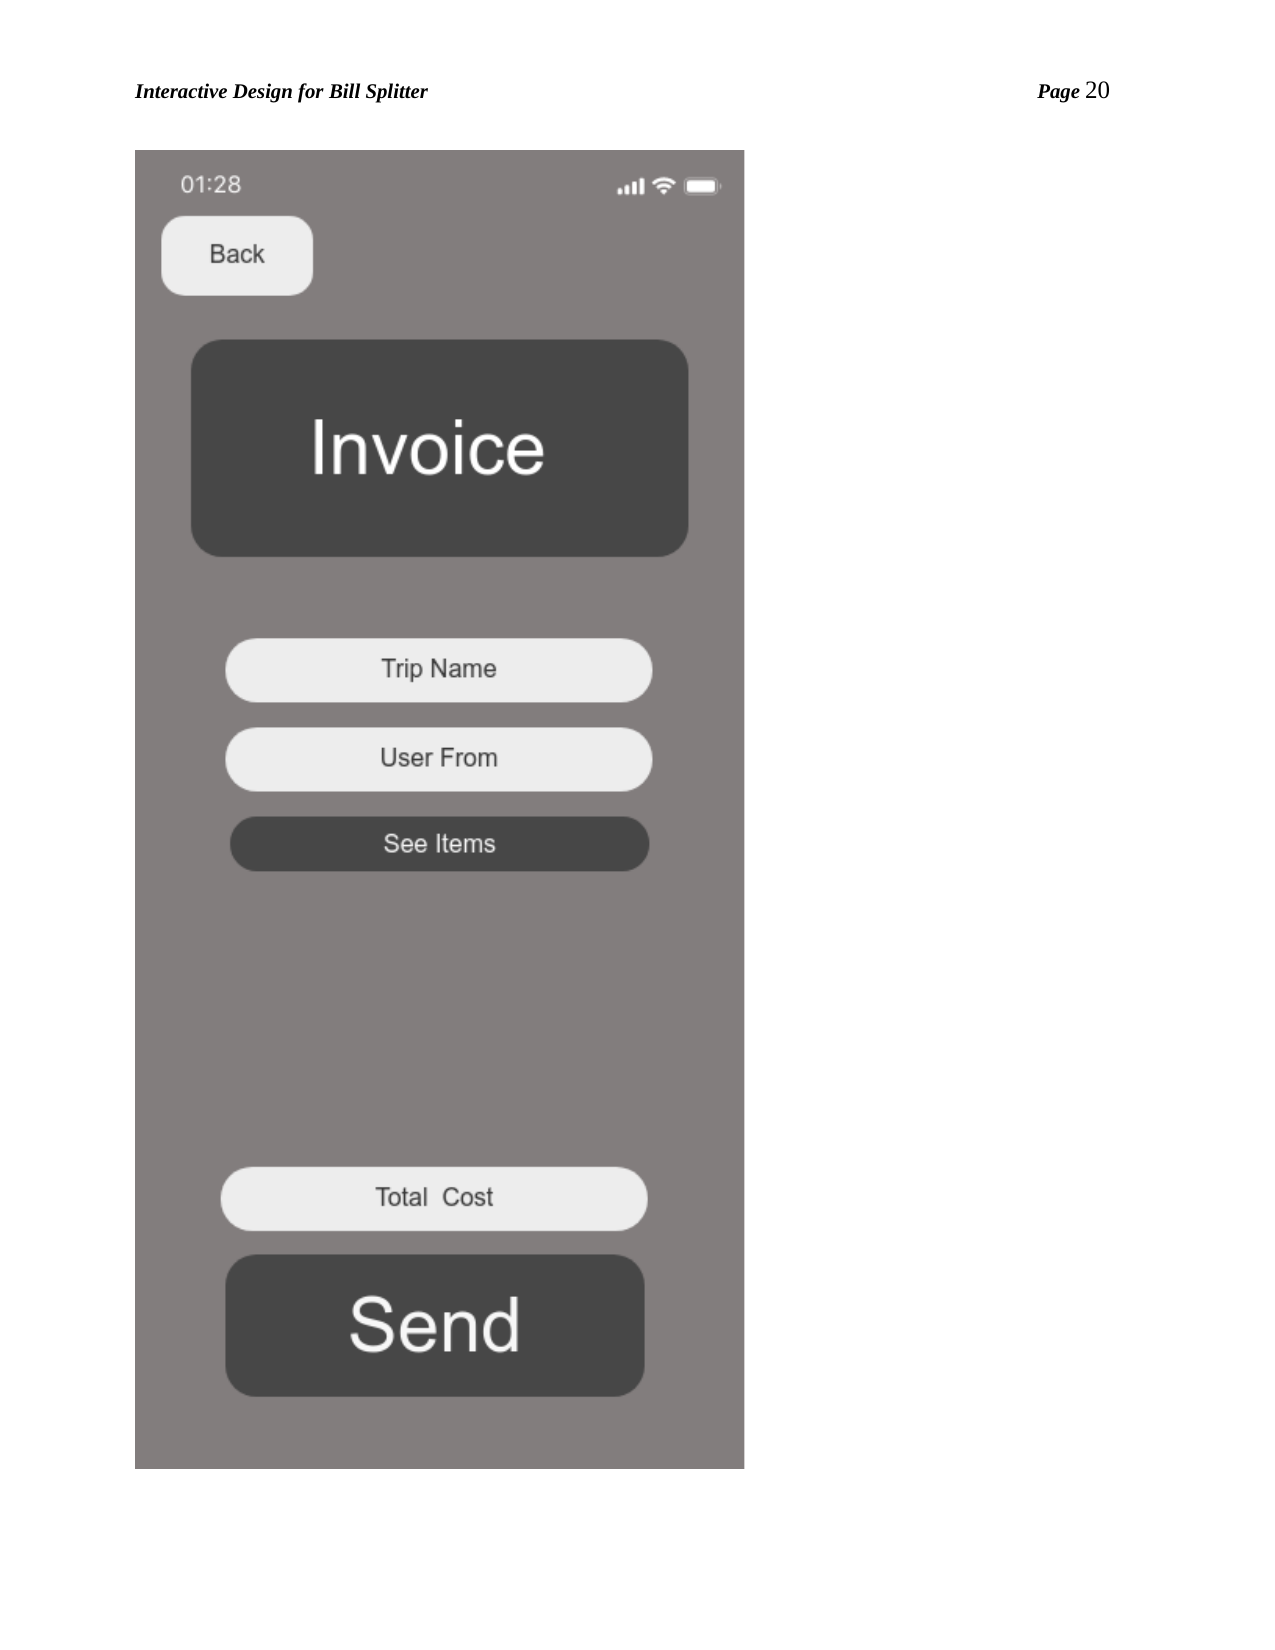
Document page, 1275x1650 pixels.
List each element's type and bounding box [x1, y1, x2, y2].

picture [135, 150, 745, 1469]
